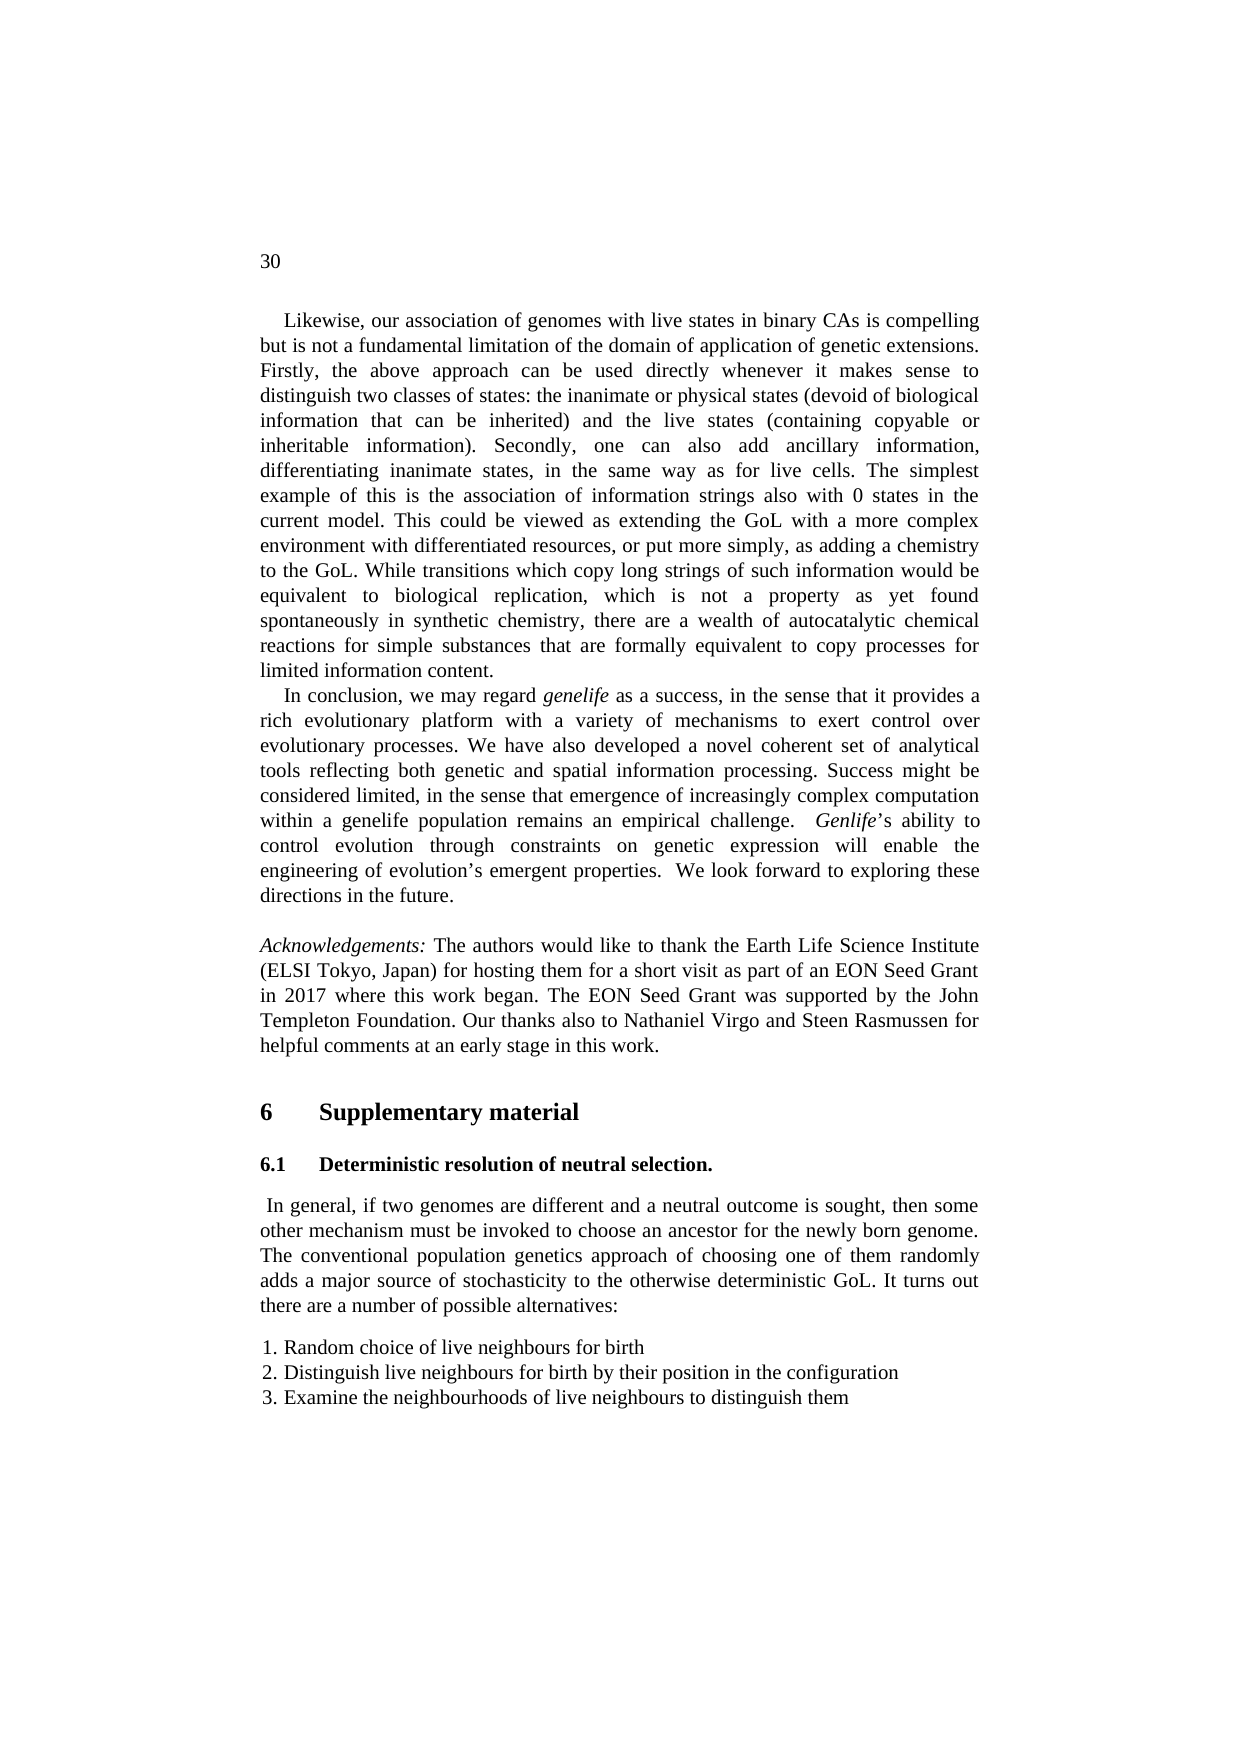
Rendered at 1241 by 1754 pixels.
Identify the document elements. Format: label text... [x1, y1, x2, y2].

text In general, if two genomes are different and a neutral outcome is sought, then some other mechanism must be invoked to choose an ancestor for the newly born genome. The conventional population genetics approach of choosing one of them randomly adds a major source of stochasticity to the otherwise deterministic GoL. It turns out there are a number of possible alternatives: [260, 1192, 980, 1317]
text Likewise, our association of genomes with live states in binary CAs is compelling but is not a fundamental limitation of the domain of application of genetic extensions. Firstly, the above approach can be used directly whenever it makes sense to distinguish two classes of states: the inanimate or physical states (devoid of biological information that can be inherited) and the live states (containing copyable or inheritable information). Secondly, one can also add ancillary information, differentiating inanimate states, in the same way as for live cells. The simplest example of this is the association of information strings also with 0 states in the current model. This could be viewed as extending the GoL with a more complex environment with differentiated resources, or put more simply, as adding a chemistry to the GoL. While transitions which copy long strings of such information would be equivalent to biological replication, which is not a property as yet found spontaneously in synthetic chemistry, there are a wealth of autocatalytic chemical reactions for simple substances that are formally equivalent to copy processes for limited information content. [260, 307, 980, 682]
subtitle Acknowledgements: The authors would like to thank the Earth Life Science Institute (ELSI Tokyo, Japan) for hosting them for a short visit as part of an EON Seed Grant in 2017 where this work began. The EON Seed Grant was supported by the John Templeton Foundation. Our thanks also to Nathaniel Virgo and Steen Rasmussen for helpful comments at an early stage in this work. [260, 932, 980, 1057]
text In conclusion, we may regard genelife as a success, in the sense that it provides a rich evolutionary platform with a variety of mechanisms to exert control over evolutionary processes. We have also developed a novel coherent set of analytical tools reflecting both genetic and spatial information processing. Success might be considered limited, in the sense that emergence of increasingly complex computation within a genelife population remains an empirical challenge. Genlife’s ability to control evolution through constraints on genetic expression will enable the engineering of evolution’s emergent properties. We look forward to exploring these directions in the future. [260, 682, 980, 907]
list Distinguish live neighbours for birth by their position in the configuration [277, 1359, 980, 1384]
list Random choice of live neighbours for birth [277, 1334, 980, 1359]
subtitle Supplementary material [260, 1094, 980, 1126]
subtitle Deterministic resolution of neutral selection. [260, 1151, 980, 1176]
list Examine the neighbourhoods of live neighbours to distinguish them [277, 1384, 980, 1409]
